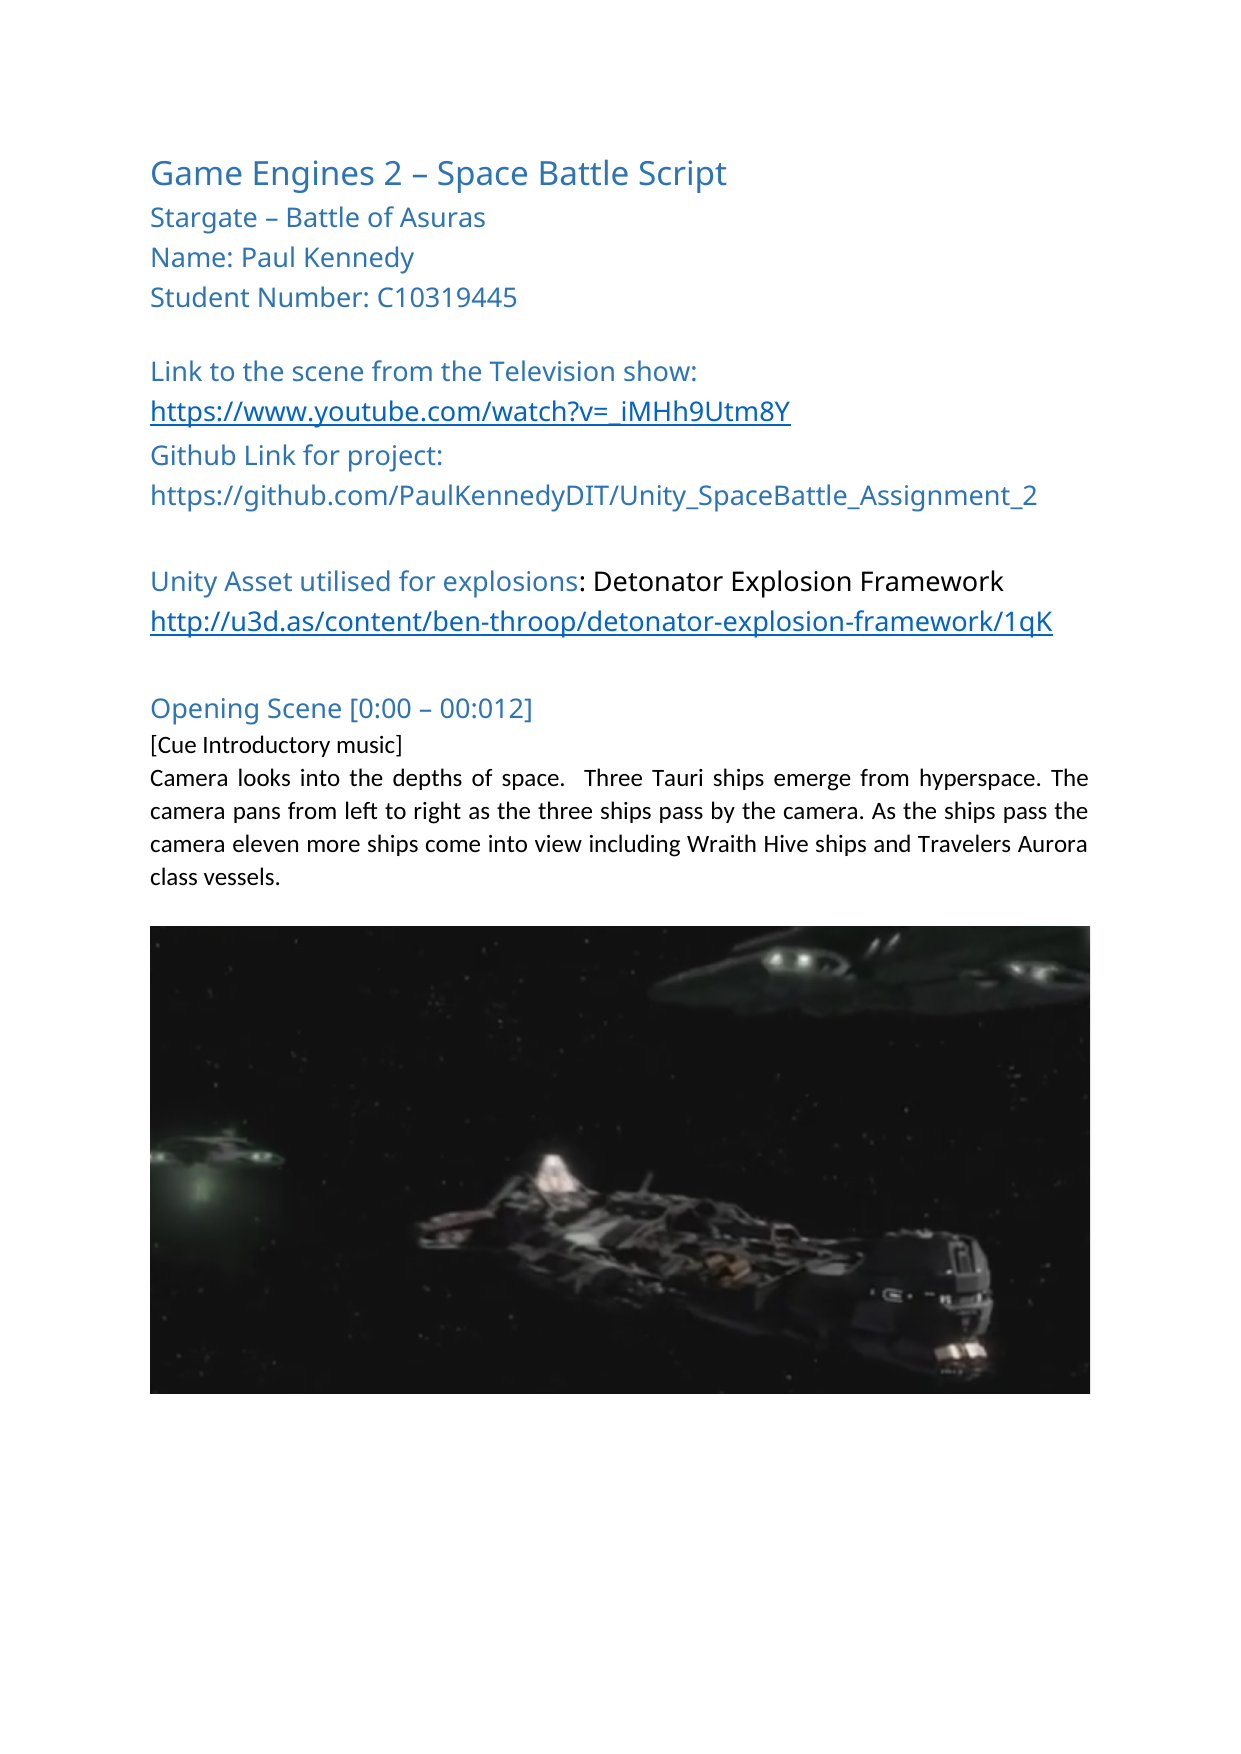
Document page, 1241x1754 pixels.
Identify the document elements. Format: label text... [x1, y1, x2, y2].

subtitle Opening Scene [0:00 – 00:012] [150, 689, 1090, 726]
subtitle Stargate – Battle of Asuras [150, 199, 1090, 236]
text Camera looks into the depths of space. Three Tauri ships emerge from hyperspace. The camera pans from left to right as the three ships pass by the camera. As the ships pass the camera eleven more ships come into view including Wraith Hive ships and Travelers Aurora class vessels. [150, 762, 1090, 891]
subtitle Unity Asset utilised for explosions: Detonator Explosion Framework http://u3d.as/content/ben-throop/detonator-explosion-framework/1qK [150, 563, 1090, 639]
picture [150, 926, 1091, 1394]
subtitle Student Number: C10319445 [150, 278, 1090, 315]
subtitle Link to the scene from the Television show: https://www.youtube.com/watch?v=_iMHh9Utm8Y [150, 353, 1090, 429]
subtitle Name: Paul Kennedy [150, 239, 1090, 276]
subtitle Game Engines 2 – Space Battle Script [150, 150, 1090, 195]
text [Cue Introductory music] [150, 729, 1090, 760]
subtitle Github Link for project: https://github.com/PaulKennedyDIT/Unity_SpaceBattle_Assignment_2 [150, 436, 1090, 513]
